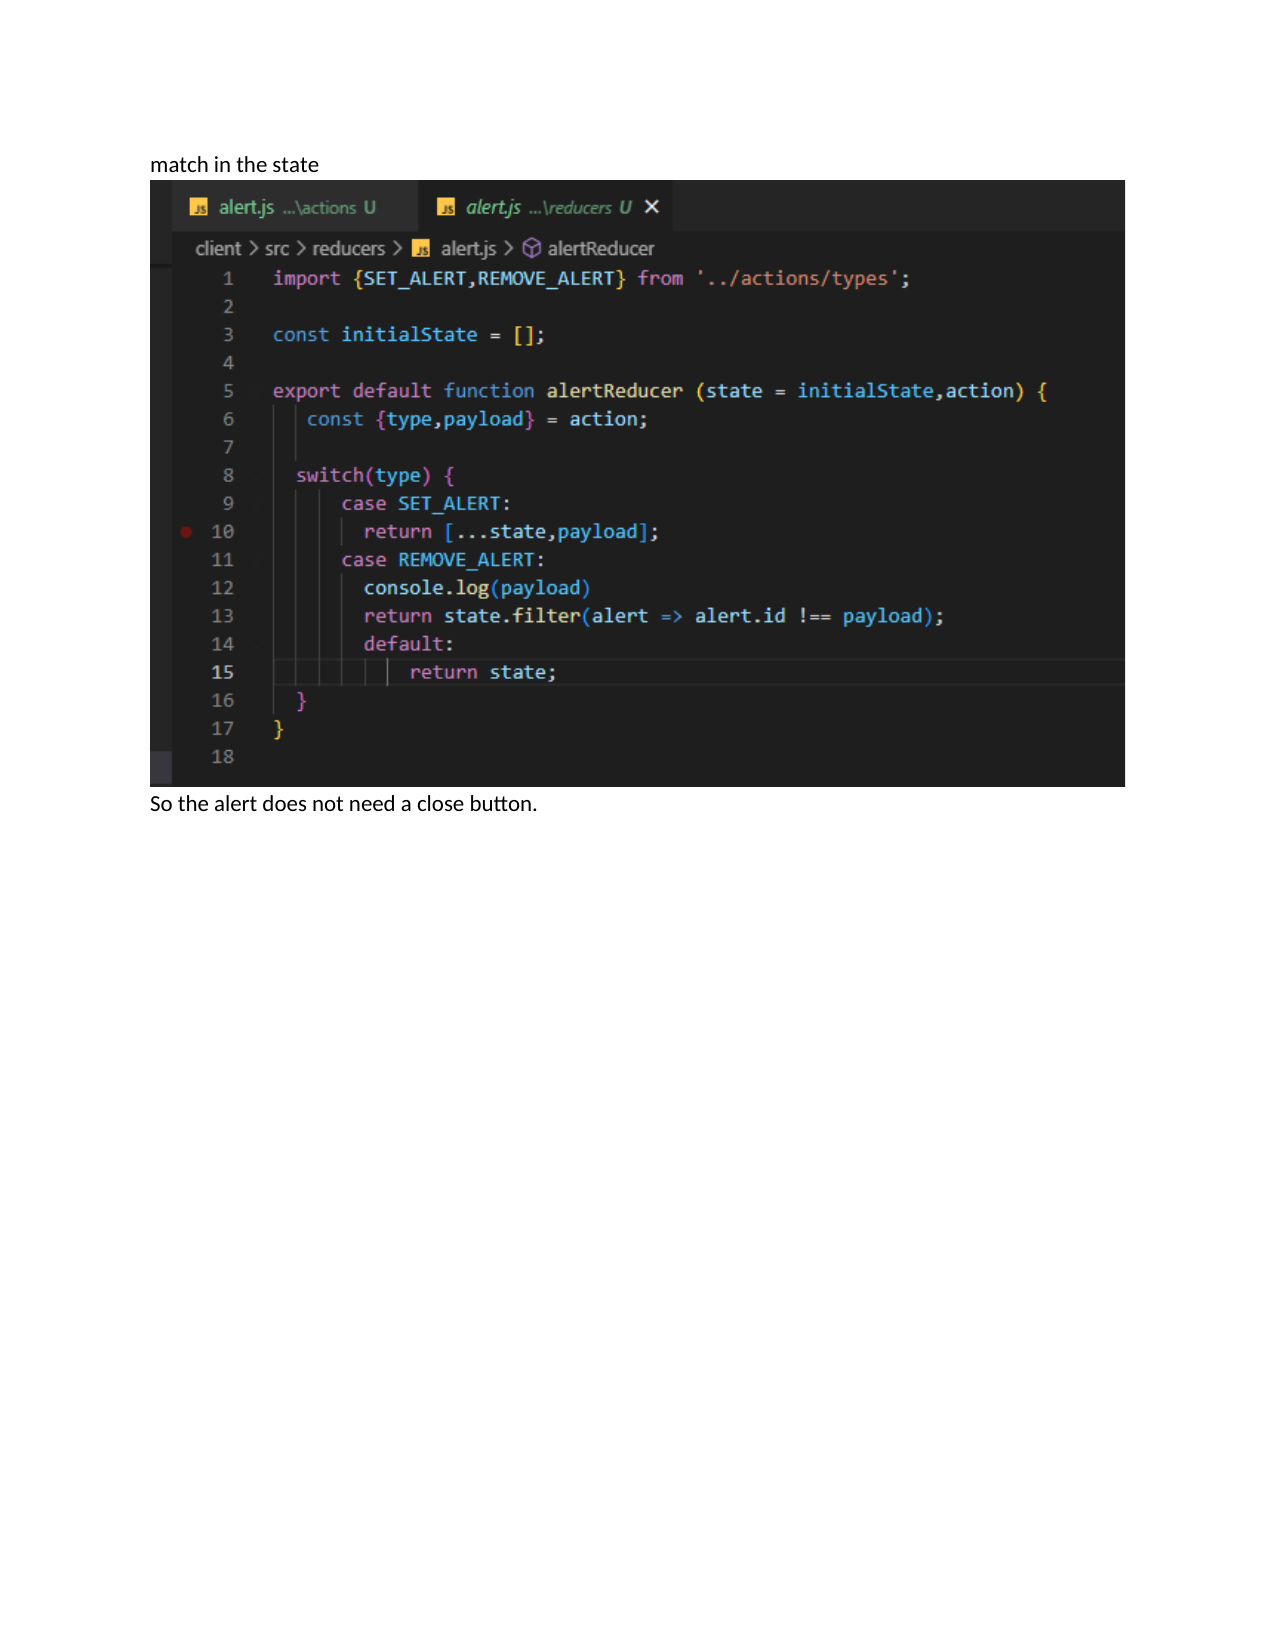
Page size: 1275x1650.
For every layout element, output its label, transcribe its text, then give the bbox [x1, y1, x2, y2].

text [150, 150, 1125, 180]
picture [150, 180, 1125, 787]
